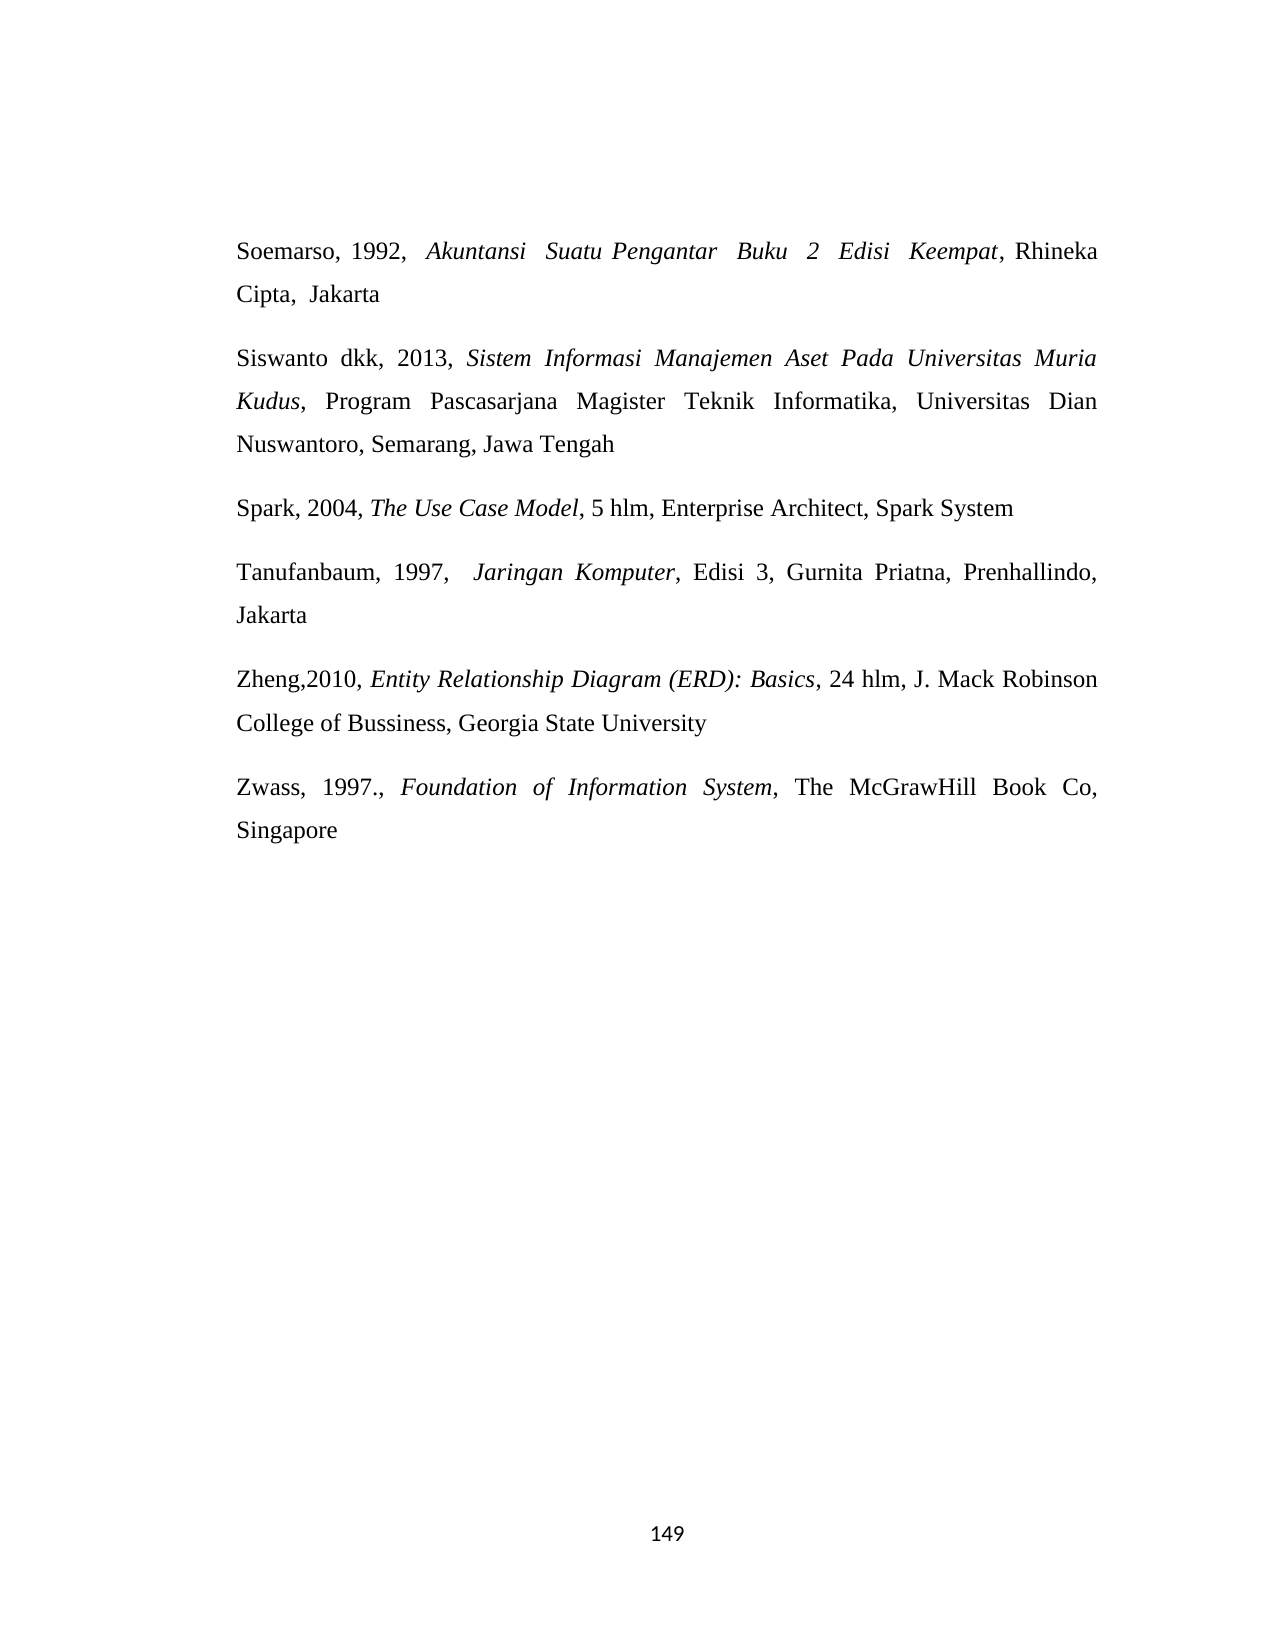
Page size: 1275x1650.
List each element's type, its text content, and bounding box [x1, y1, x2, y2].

text Tanufanbaum, 1997, Jaringan Komputer, Edisi 3, Gurnita Priatna, Prenhallindo, Jakarta [236, 557, 1098, 629]
text Spark, 2004, The Use Case Model, 5 hlm, Enterprise Architect, Spark System [236, 493, 1098, 522]
text Zwass, 1997., Foundation of Information System, The McGrawHill Book Co, Singapore [236, 772, 1098, 843]
text Siswanto dkk, 2013, Sistem Informasi Manajemen Aset Pada Universitas Muria Kudus, Program Pascasarjana Magister Teknik Informatika, Universitas Dian Nuswantoro, Semarang, Jawa Tengah [236, 343, 1098, 458]
text Soemarso, 1992, Akuntansi Suatu Pengantar Buku 2 Edisi Keempat, Rhineka Cipta, Jakarta [236, 236, 1098, 308]
text Zheng,2010, Entity Relationship Diagram (ERD): Basics, 24 hlm, J. Mack Robinson College of Bussiness, Georgia State University [236, 664, 1098, 736]
